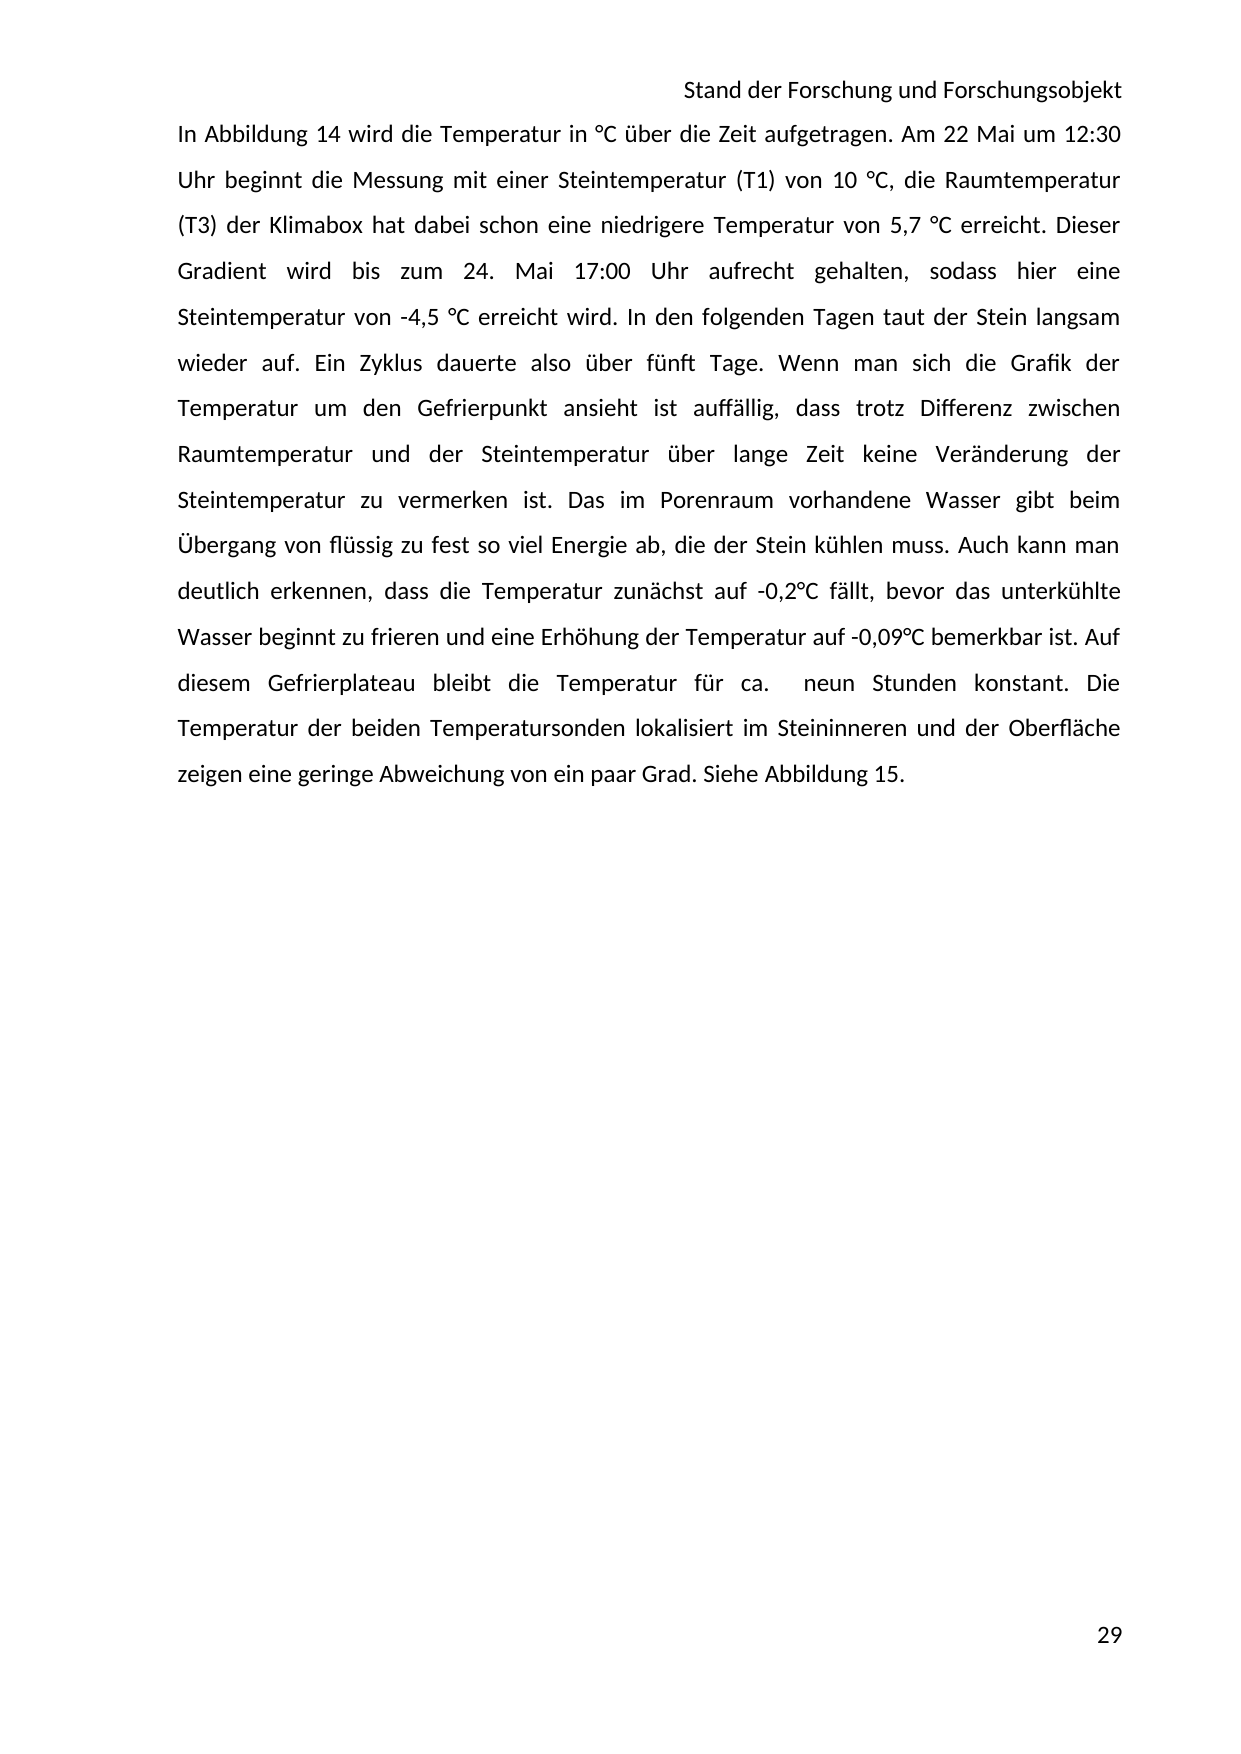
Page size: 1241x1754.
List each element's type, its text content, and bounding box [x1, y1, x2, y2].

text In Abbildung 14 wird die Temperatur in °C über die Zeit aufgetragen. Am 22 Mai um 12:30 Uhr beginnt die Messung mit einer Steintemperatur (T1) von 10 °C, die Raumtemperatur (T3) der Klimabox hat dabei schon eine niedrigere Temperatur von 5,7 °C erreicht. Dieser Gradient wird bis zum 24. Mai 17:00 Uhr aufrecht gehalten, sodass hier eine Steintemperatur von -4,5 °C erreicht wird. In den folgenden Tagen taut der Stein langsam wieder auf. Ein Zyklus dauerte also über fünft Tage. Wenn man sich die Grafik der Temperatur um den Gefrierpunkt ansieht ist auffällig, dass trotz Differenz zwischen Raumtemperatur und der Steintemperatur über lange Zeit keine Veränderung der Steintemperatur zu vermerken ist. Das im Porenraum vorhandene Wasser gibt beim Übergang von flüssig zu fest so viel Energie ab, die der Stein kühlen muss. Auch kann man deutlich erkennen, dass die Temperatur zunächst auf -0,2°C fällt, bevor das unterkühlte Wasser beginnt zu frieren und eine Erhöhung der Temperatur auf -0,09°C bemerkbar ist. Auf diesem Gefrierplateau bleibt die Temperatur für ca. neun Stunden konstant. Die Temperatur der beiden Temperatursonden lokalisiert im Steininneren und der Oberfläche zeigen eine geringe Abweichung von ein paar Grad. Siehe Abbildung 15. [177, 118, 1122, 789]
